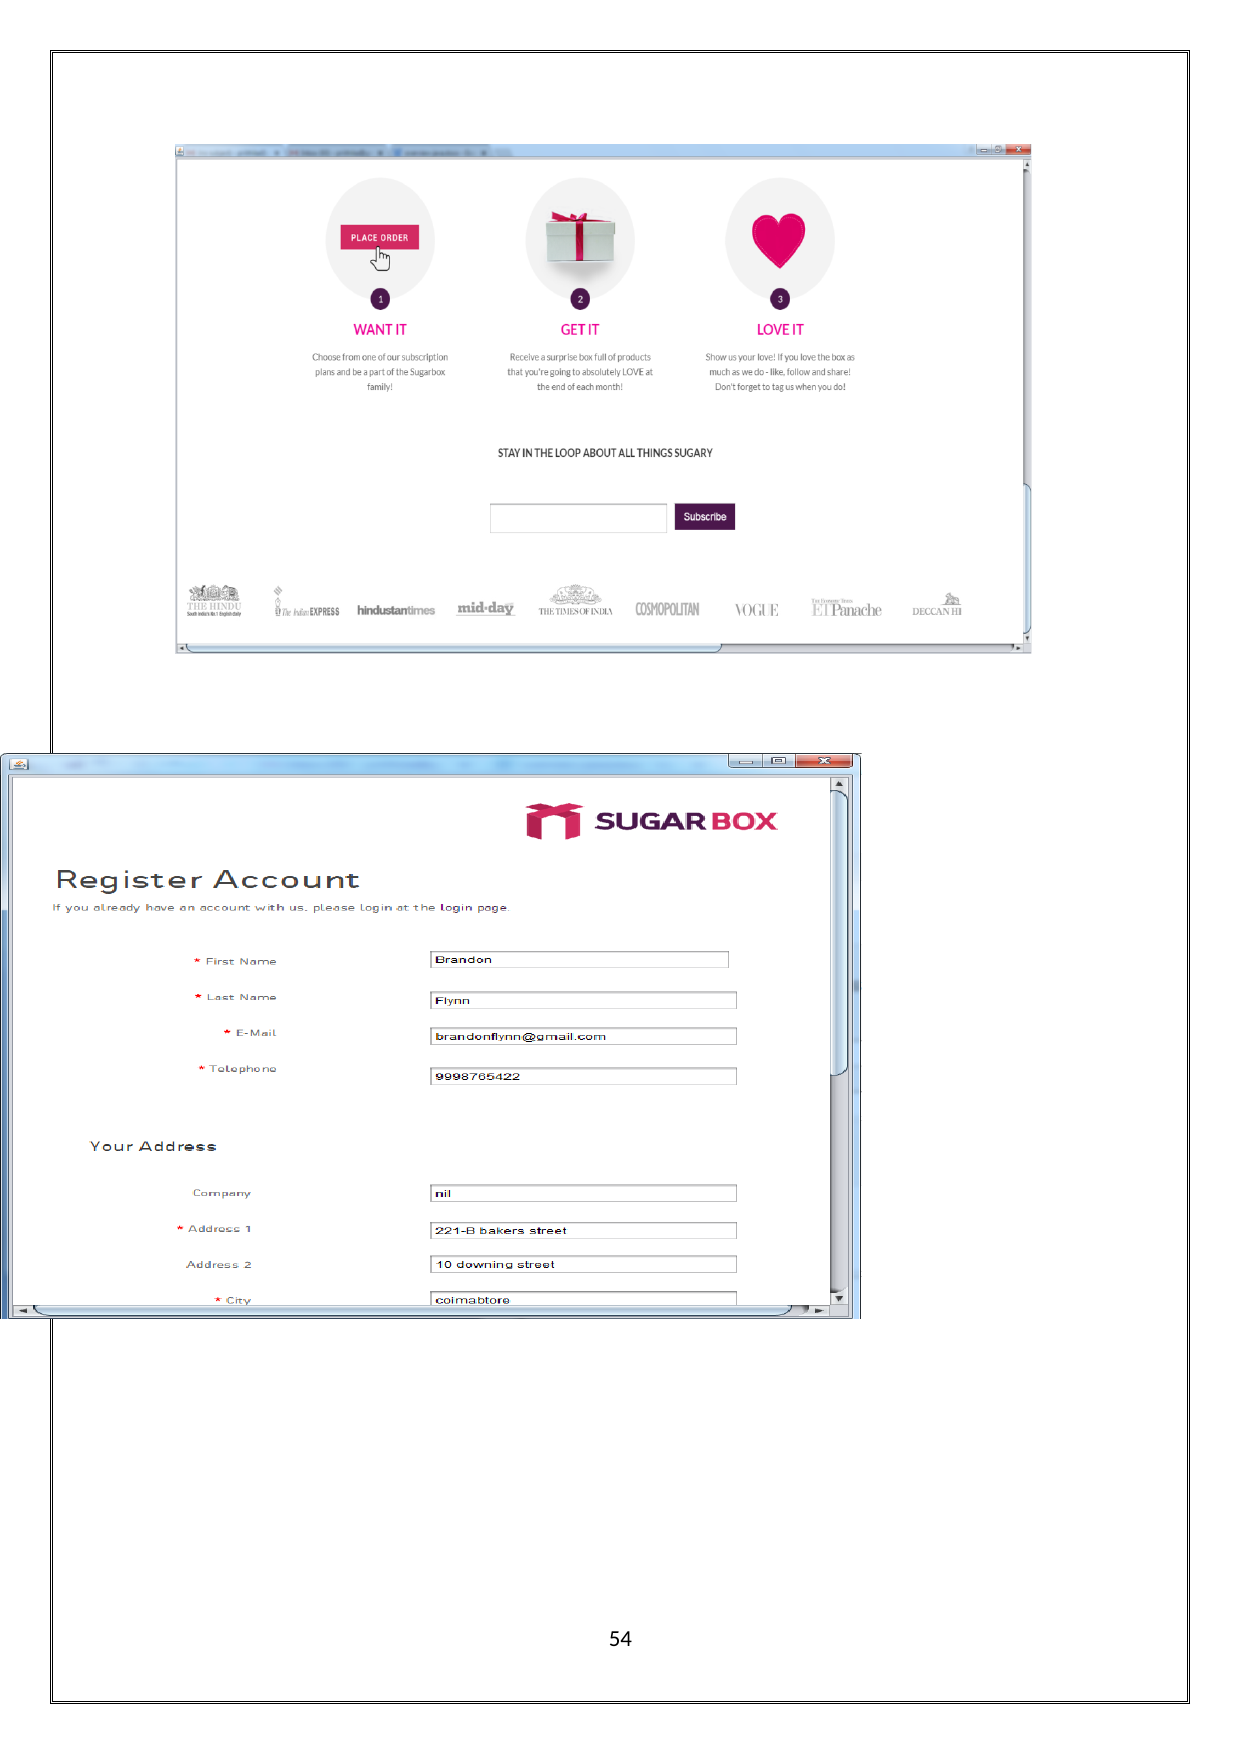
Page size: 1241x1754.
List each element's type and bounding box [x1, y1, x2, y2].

picture [0, 753, 862, 1320]
picture [175, 144, 1032, 654]
